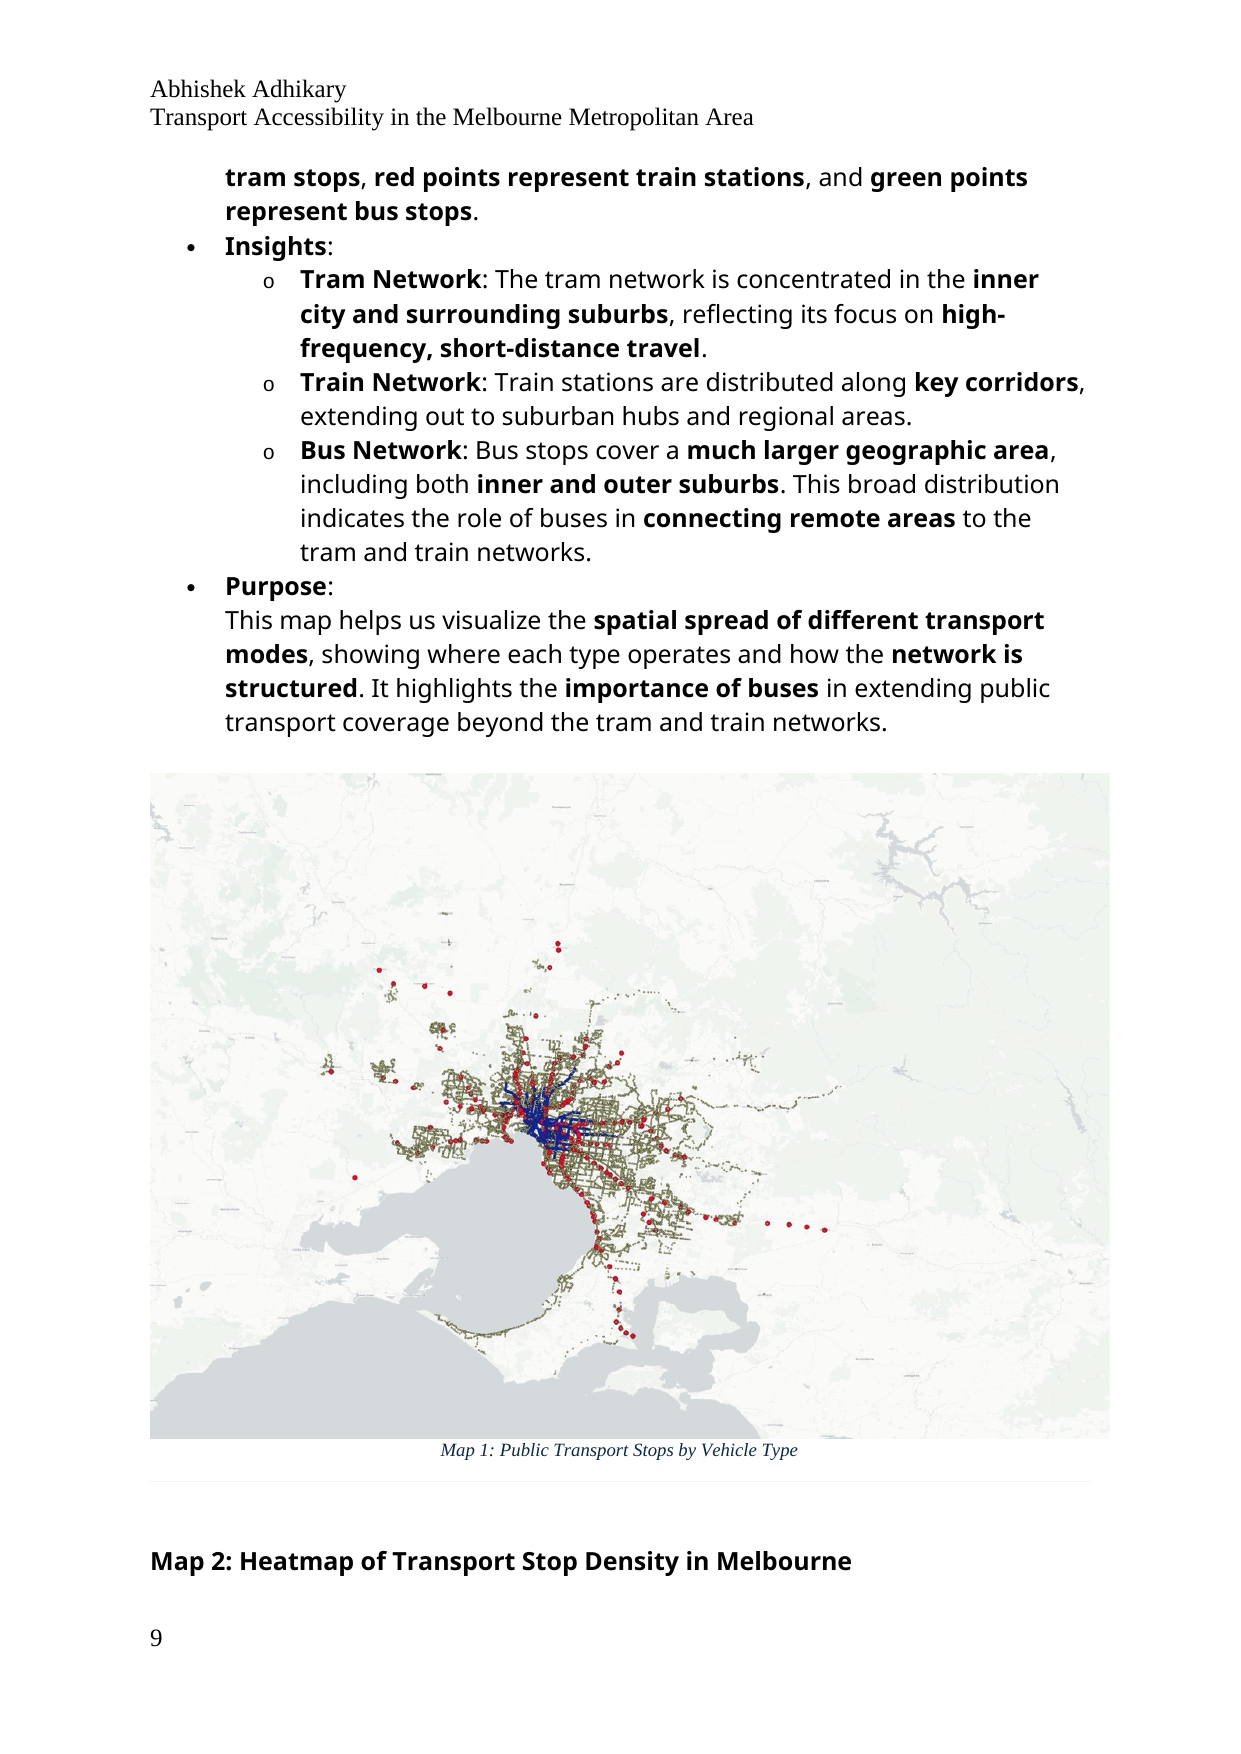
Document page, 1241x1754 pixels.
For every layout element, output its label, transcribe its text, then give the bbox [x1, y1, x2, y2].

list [187, 160, 1090, 228]
list Insights: [187, 228, 1090, 262]
list Tram Network: The tram network is concentrated in the inner city and surrounding suburbs, reflecting its focus on high-frequency, short-distance travel. [262, 262, 1090, 364]
list Bus Network: Bus stops cover a much larger geographic area, including both inner and outer suburbs. This broad distribution indicates the role of buses in connecting remote areas to the tram and train networks. [262, 432, 1090, 569]
text Map 1: Public Transport Stops by Vehicle Type [150, 1439, 1090, 1460]
text Map 2: Heatmap of Transport Stop Density in Melbourne [150, 1544, 1090, 1578]
list Purpose: This map helps us visualize the spatial spread of different transport modes, showing where each type operates and how the network is structured. It highlights the importance of buses in extending public transport coverage beyond the tram and train networks. [187, 569, 1090, 739]
picture [150, 773, 1110, 1439]
list Train Network: Train stations are distributed along key corridors, extending out to suburban hubs and regional areas. [262, 364, 1090, 432]
